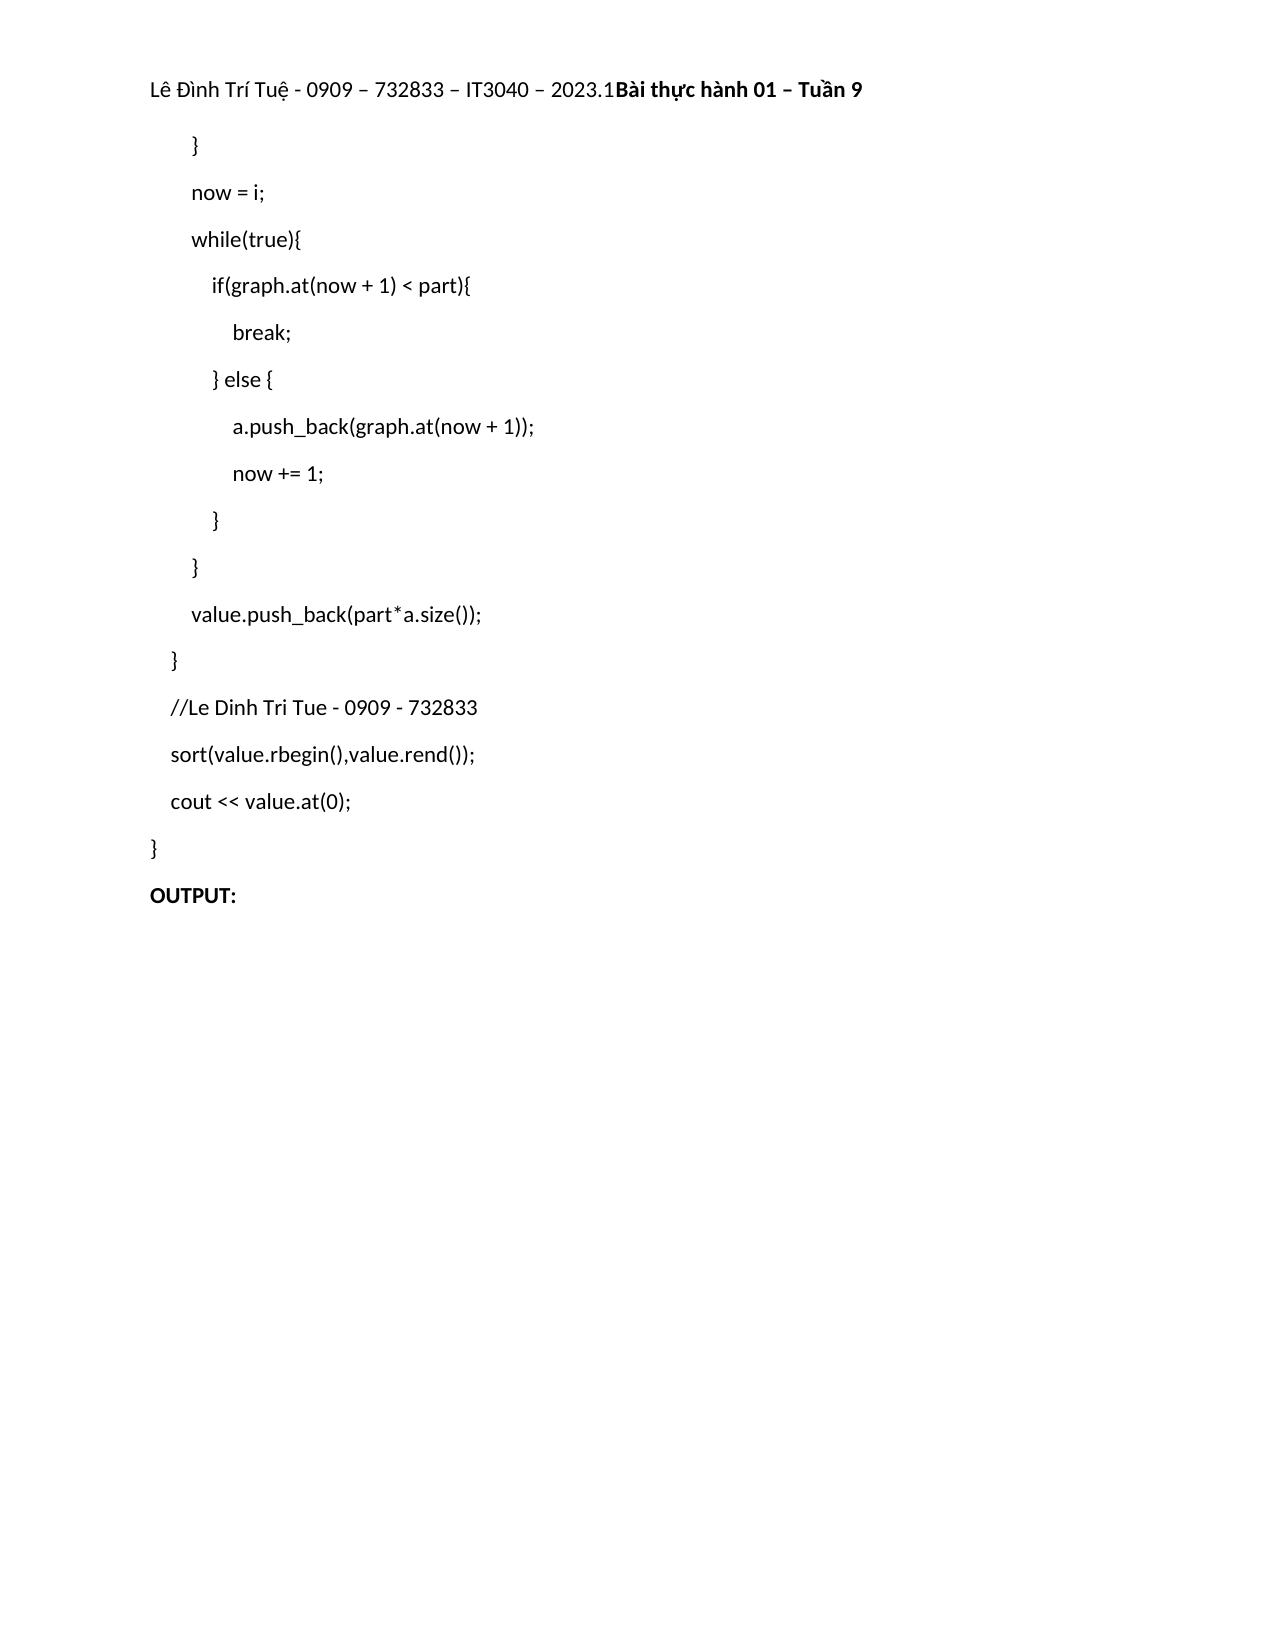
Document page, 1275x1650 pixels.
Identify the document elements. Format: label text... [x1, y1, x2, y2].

text now = i; [150, 178, 1125, 206]
text a.push_back(graph.at(now + 1)); [150, 412, 1125, 440]
text } [150, 647, 1125, 675]
text if(graph.at(now + 1) < part){ [150, 272, 1125, 300]
text } [150, 131, 1125, 159]
text now += 1; [150, 459, 1125, 487]
text while(true){ [150, 225, 1125, 253]
text break; [150, 318, 1125, 347]
text //Le Dinh Tri Tue - 0909 - 732833 [150, 693, 1125, 722]
text } [150, 834, 1125, 862]
text } else { [150, 365, 1125, 393]
text } [150, 506, 1125, 534]
text OUTPUT: [150, 881, 1125, 909]
text } [150, 553, 1125, 581]
text value.push_back(part*a.size()); [150, 600, 1125, 628]
text cout << value.at(0); [150, 787, 1125, 815]
text sort(value.rbegin(),value.rend()); [150, 740, 1125, 768]
